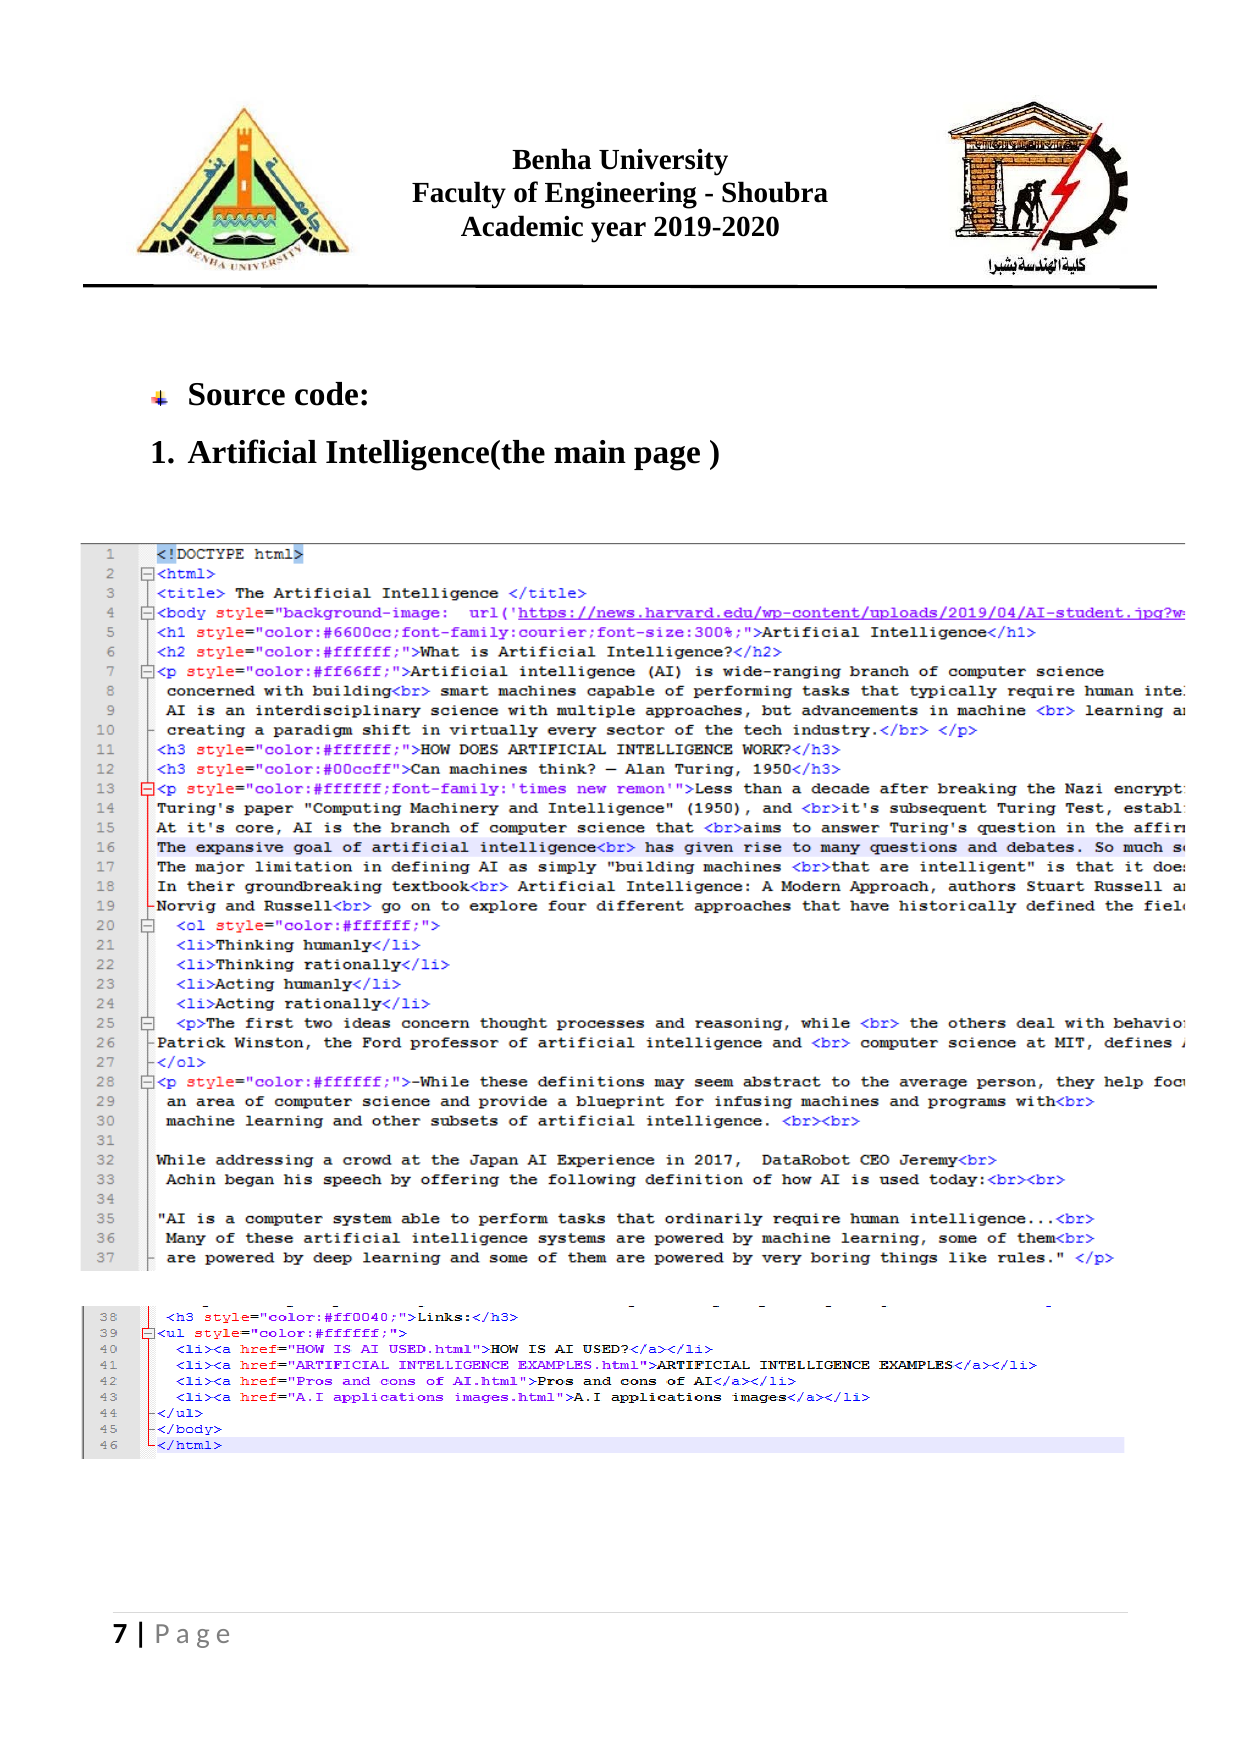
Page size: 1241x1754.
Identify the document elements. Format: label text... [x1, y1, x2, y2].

picture [921, 95, 1128, 285]
picture [112, 77, 373, 271]
picture [80, 1306, 1125, 1459]
picture [151, 389, 168, 406]
list Source code: [150, 374, 1128, 413]
list Artificial Intelligence(the main page ) [150, 432, 1128, 470]
picture [80, 543, 1186, 1271]
